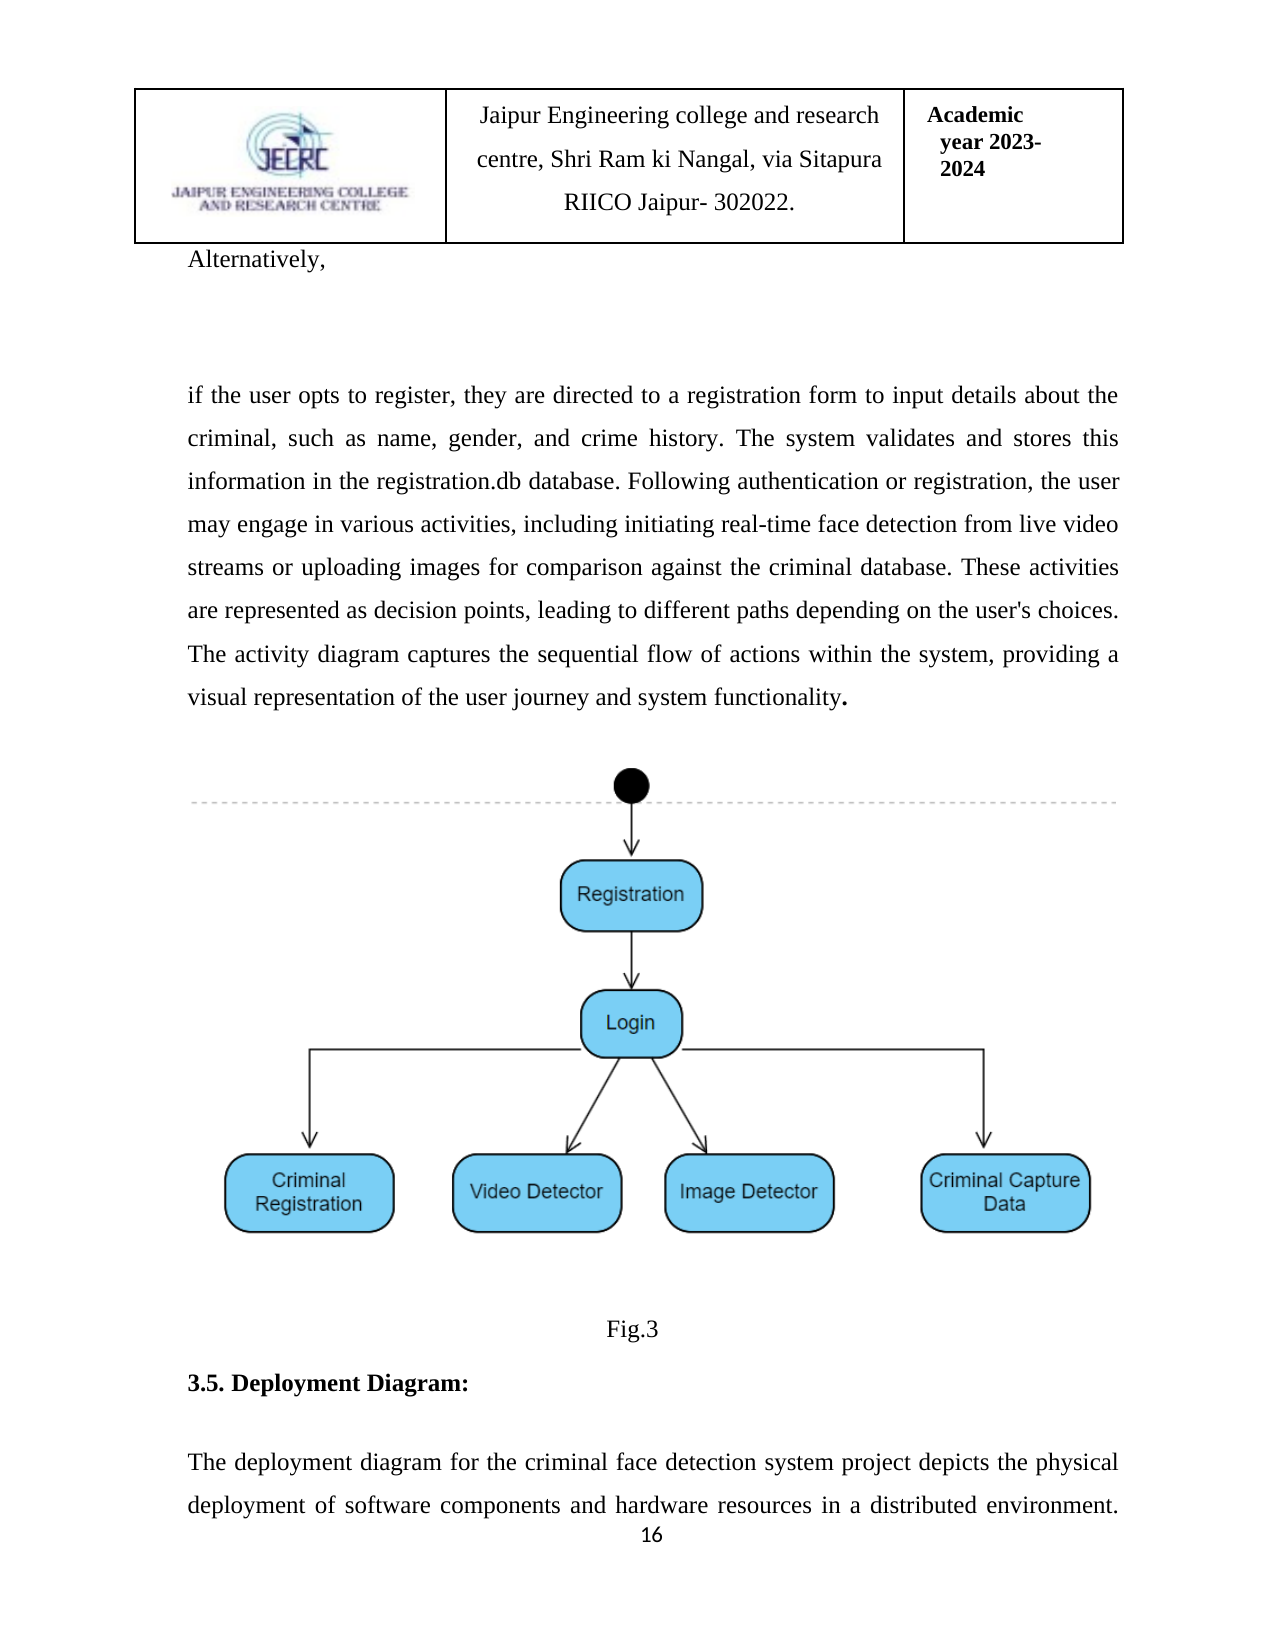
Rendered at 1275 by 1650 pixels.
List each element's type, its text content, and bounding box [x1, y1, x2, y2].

subtitle Deployment Diagram: [187, 1368, 1173, 1397]
picture [187, 750, 1116, 1275]
picture [171, 106, 415, 217]
subtitle Fig.3 [225, 1314, 1173, 1343]
subtitle if the user opts to register, they are directed to a registration form to input details about the criminal, such as name, gender, and crime history. The system validates and stores this information in the registration.db database. Following authentication or registration, the user may engage in various activities, including initiating real-time face detection from live video streams or uploading images for comparison against the criminal database. These activities are represented as decision points, leading to different paths depending on the user's choices. The activity diagram captures the sequential flow of actions within the system, providing a visual representation of the user journey and system functionality. [187, 380, 1120, 711]
